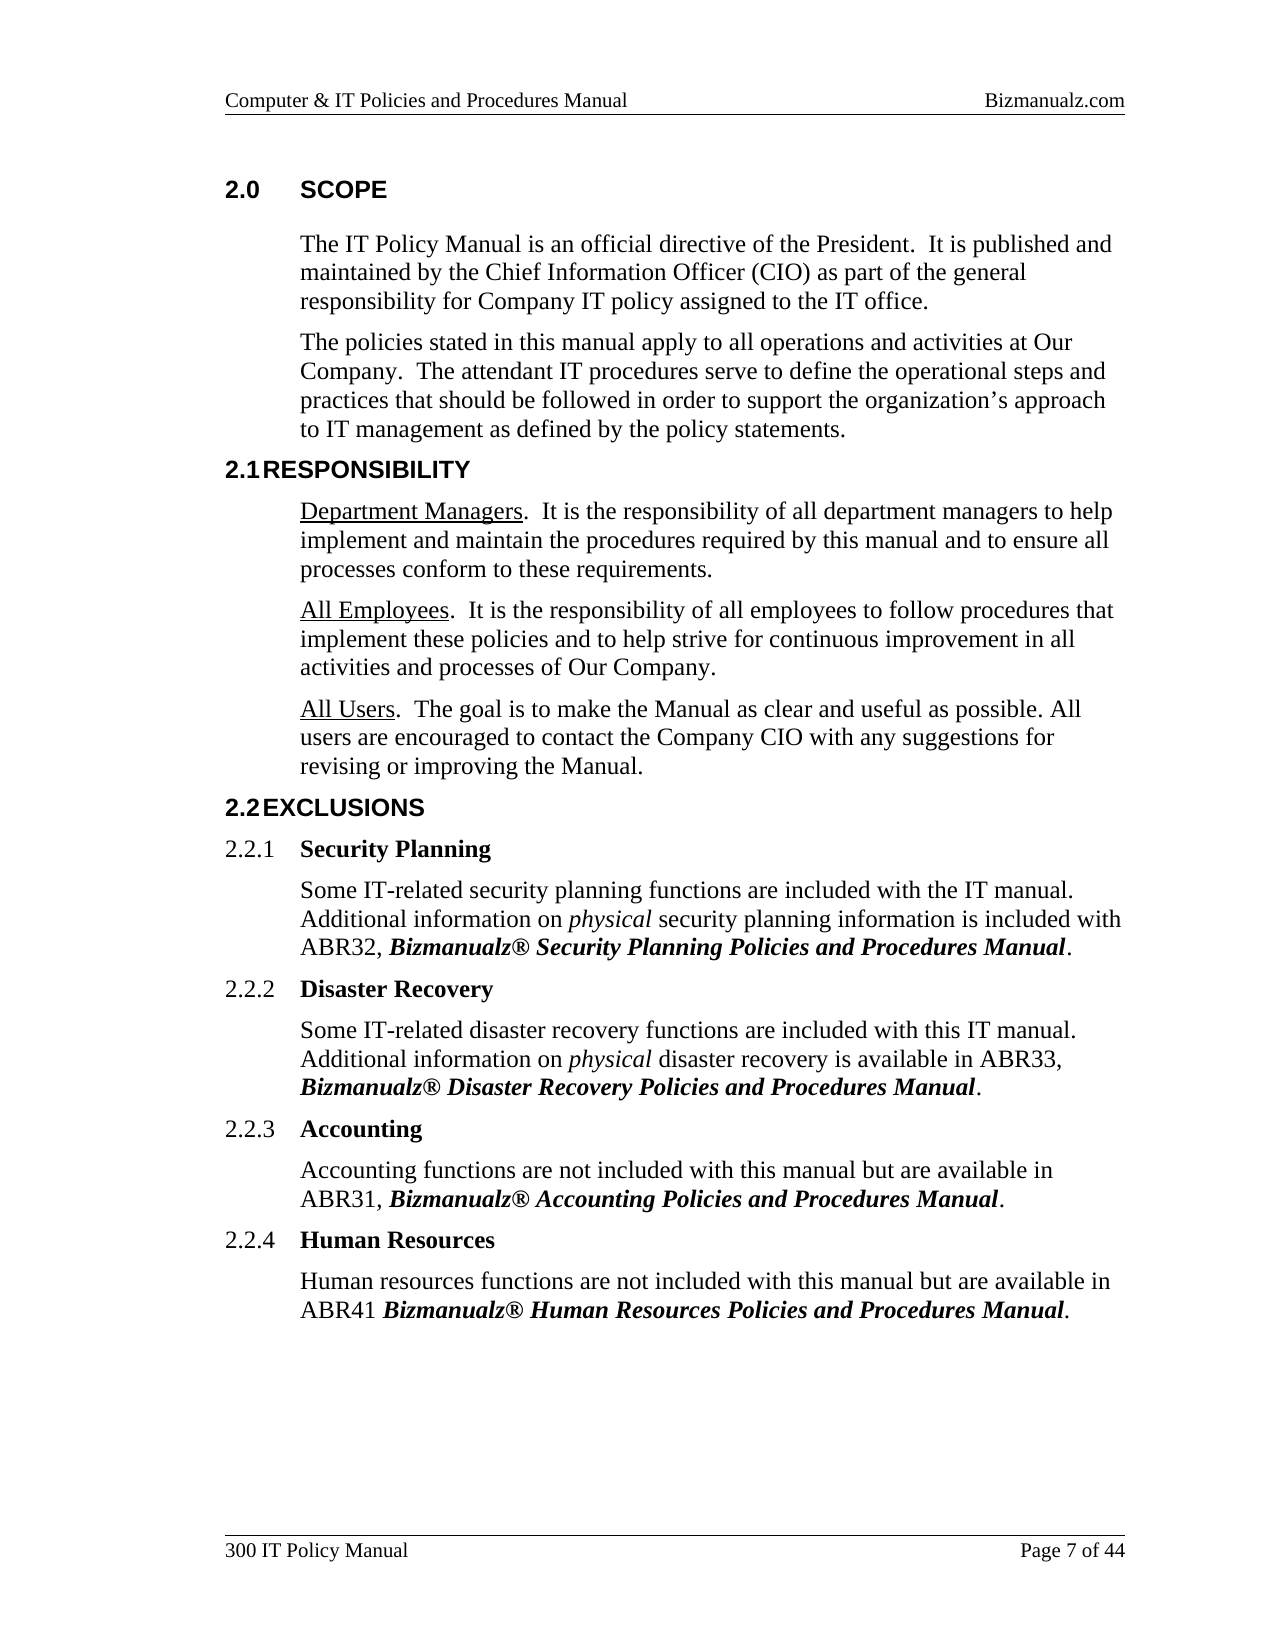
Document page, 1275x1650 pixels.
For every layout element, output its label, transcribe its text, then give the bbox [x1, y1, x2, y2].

subtitle 2.2.4 Human Resources [225, 1225, 1125, 1254]
text Some IT-related disaster recovery functions are included with this IT manual. Additional information on physical disaster recovery is available in ABR33, Bizmanualz® Disaster Recovery Policies and Procedures Manual. [300, 1015, 1125, 1101]
text The IT Policy Manual is an official directive of the President. It is published and maintained by the Chief Information Officer (CIO) as part of the general responsibility for Company IT policy assigned to the IT office. [300, 229, 1125, 315]
text All Employees. It is the responsibility of all employees to follow procedures that implement these policies and to help strive for continuous improvement in all activities and processes of Our Company. [300, 595, 1125, 681]
subtitle EXCLUSIONS [225, 792, 1125, 821]
text All Users. The goal is to make the Manual as clear and useful as possible. All users are encouraged to contact the Company CIO with any suggestions for revising or improving the Manual. [300, 694, 1125, 780]
text Some IT-related security planning functions are included with the IT manual. Additional information on physical security planning information is included with ABR32, Bizmanualz® Security Planning Policies and Procedures Manual. [300, 875, 1125, 961]
text The policies stated in this manual apply to all operations and activities at Our Company. The attendant IT procedures serve to define the operational steps and practices that should be followed in order to support the organization’s approach to IT management as defined by the policy statements. [300, 327, 1125, 442]
subtitle RESPONSIBILITY [225, 455, 1125, 484]
subtitle 2.2.1 Security Planning [225, 834, 1125, 862]
text Department Managers. It is the responsibility of all department managers to help implement and maintain the procedures required by this manual and to ensure all processes conform to these requirements. [300, 496, 1125, 582]
subtitle 2.2.2 Disaster Recovery [225, 974, 1125, 1002]
subtitle 2.2.3 Accounting [225, 1114, 1125, 1142]
text Human resources functions are not included with this manual but are available in ABR41 Bizmanualz® Human Resources Policies and Procedures Manual. [300, 1266, 1125, 1324]
text Accounting functions are not included with this manual but are available in ABR31, Bizmanualz® Accounting Policies and Procedures Manual. [300, 1155, 1125, 1212]
subtitle 2.0 Scope [225, 175, 1125, 204]
